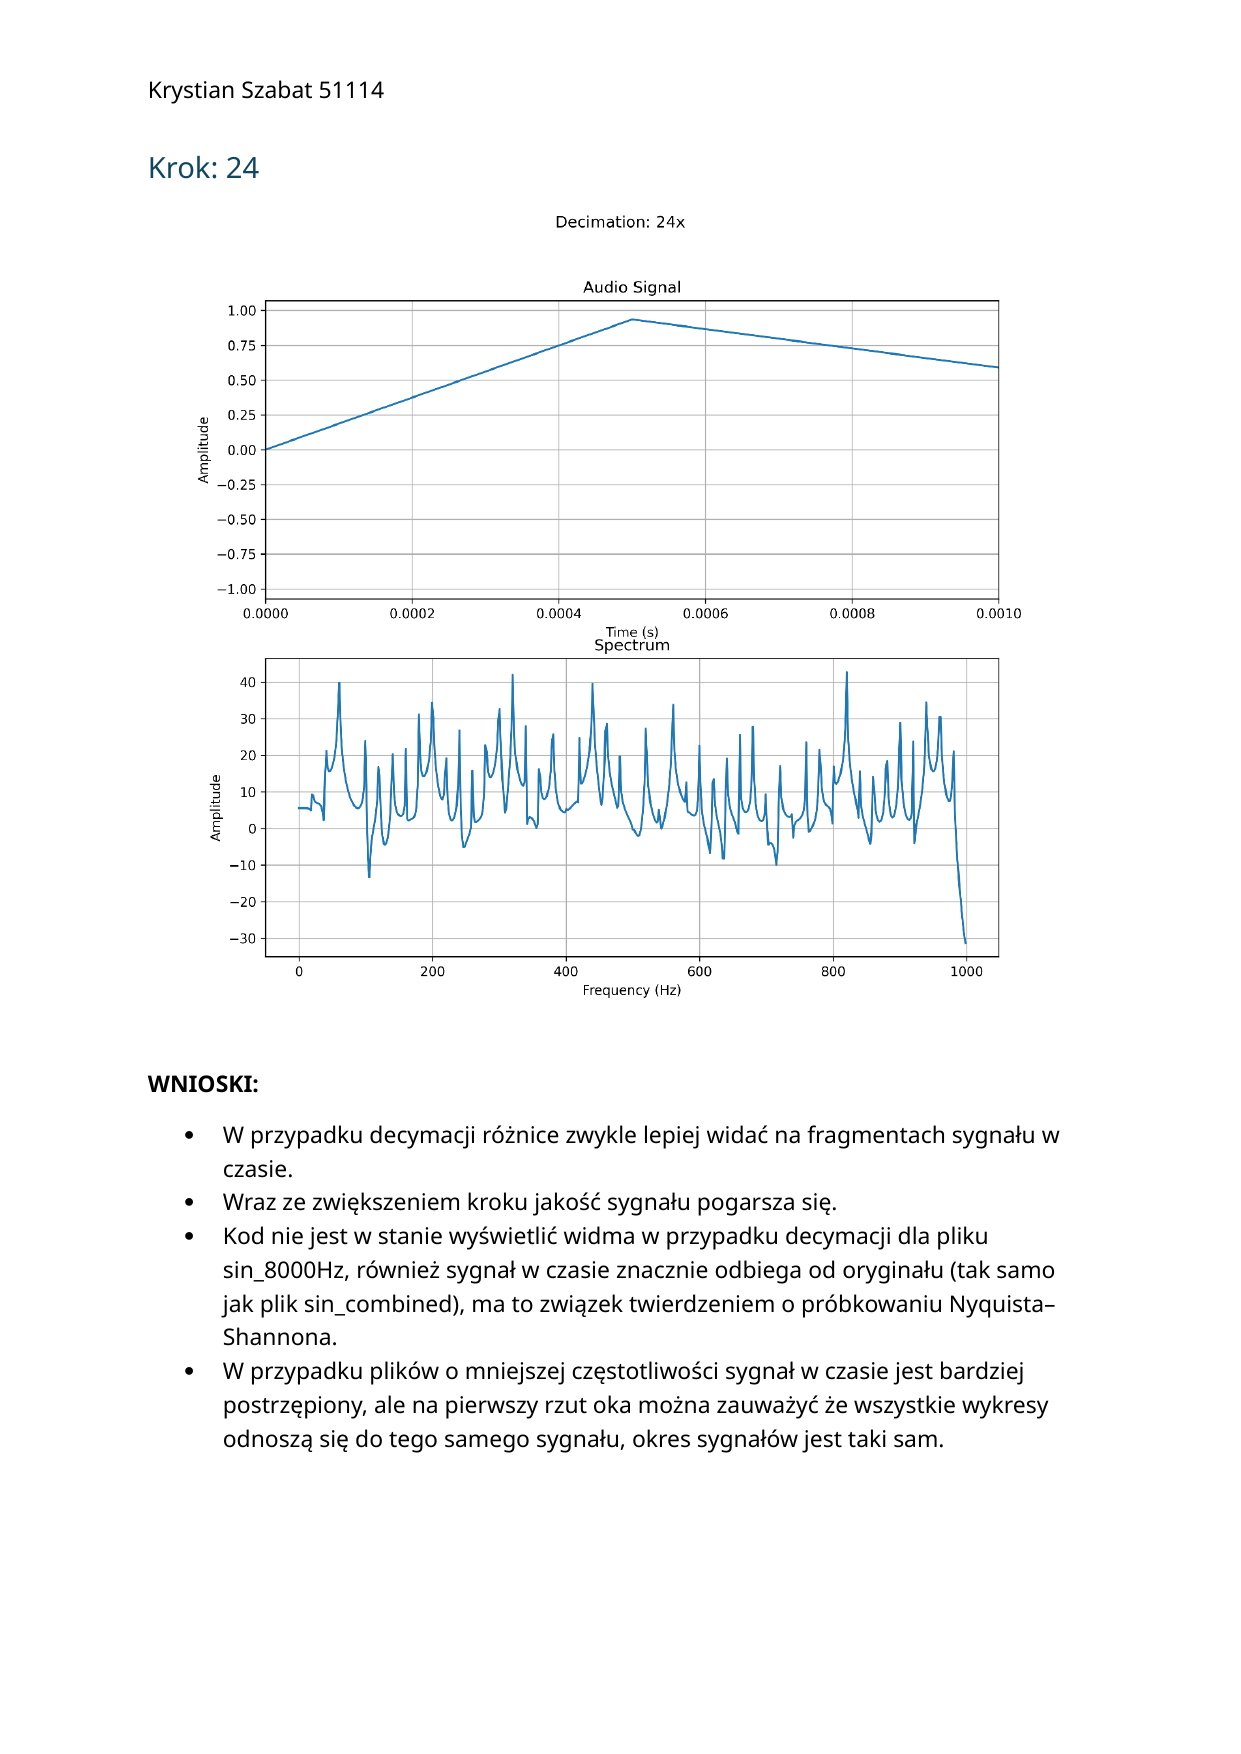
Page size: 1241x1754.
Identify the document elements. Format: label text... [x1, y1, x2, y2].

list Wraz ze zwiększeniem kroku jakość sygnału pogarsza się. [185, 1186, 1093, 1218]
text WNIOSKI: [148, 1068, 1093, 1100]
list Kod nie jest w stanie wyświetlić widma w przypadku decymacji dla pliku sin_8000Hz, również sygnał w czasie znacznie odbiega od oryginału (tak samo jak plik sin_combined), ma to związek twierdzeniem o próbkowaniu Nyquista–Shannona. [185, 1220, 1093, 1353]
subtitle Krok: 24 [148, 148, 1093, 187]
picture [147, 198, 1093, 1050]
list W przypadku plików o mniejszej częstotliwości sygnał w czasie jest bardziej postrzępiony, ale na pierwszy rzut oka można zauważyć że wszystkie wykresy odnoszą się do tego samego sygnału, okres sygnałów jest taki sam. [185, 1355, 1093, 1454]
list W przypadku decymacji różnice zwykle lepiej widać na fragmentach sygnału w czasie. [185, 1119, 1093, 1184]
